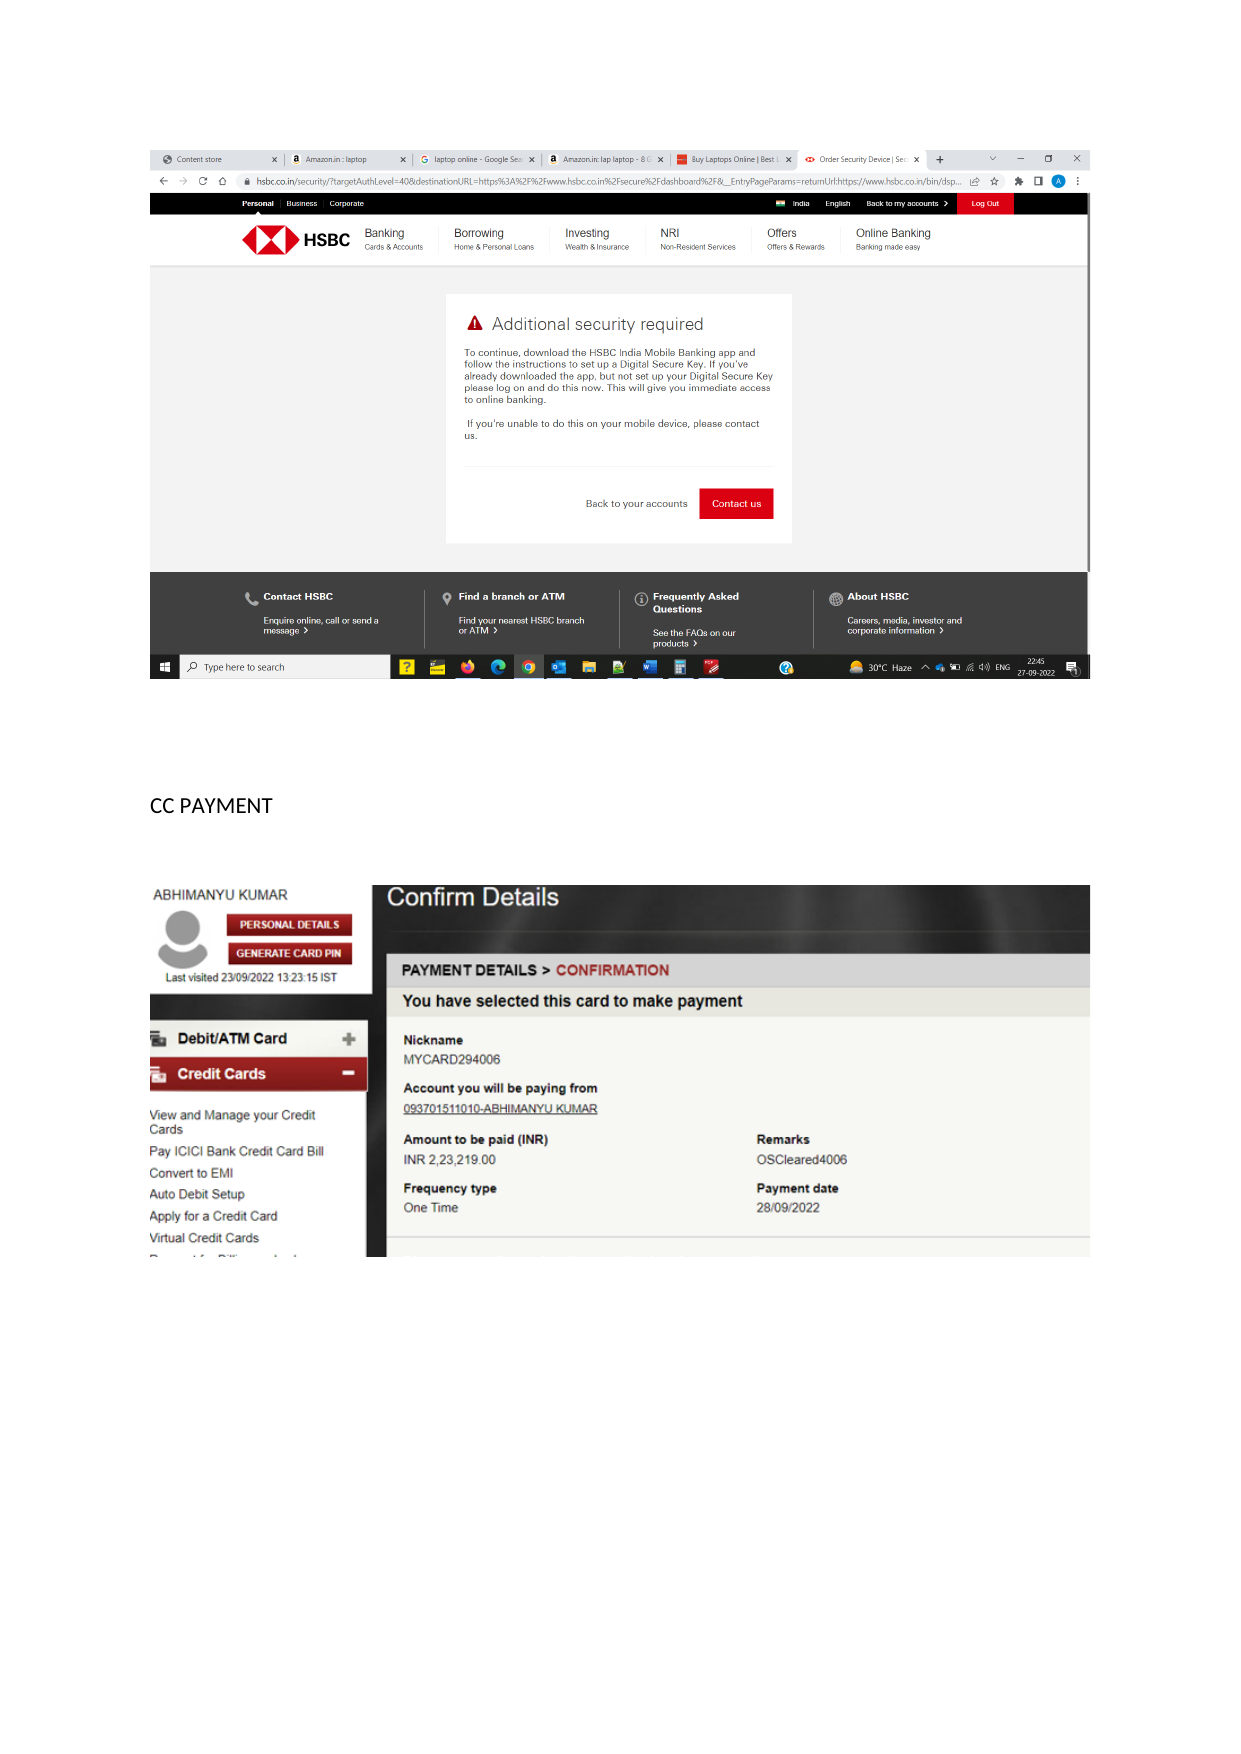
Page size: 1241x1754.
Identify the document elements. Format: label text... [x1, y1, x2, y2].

picture [150, 885, 1091, 1257]
picture [150, 150, 1091, 679]
text CC PAYMENT [150, 791, 1090, 819]
